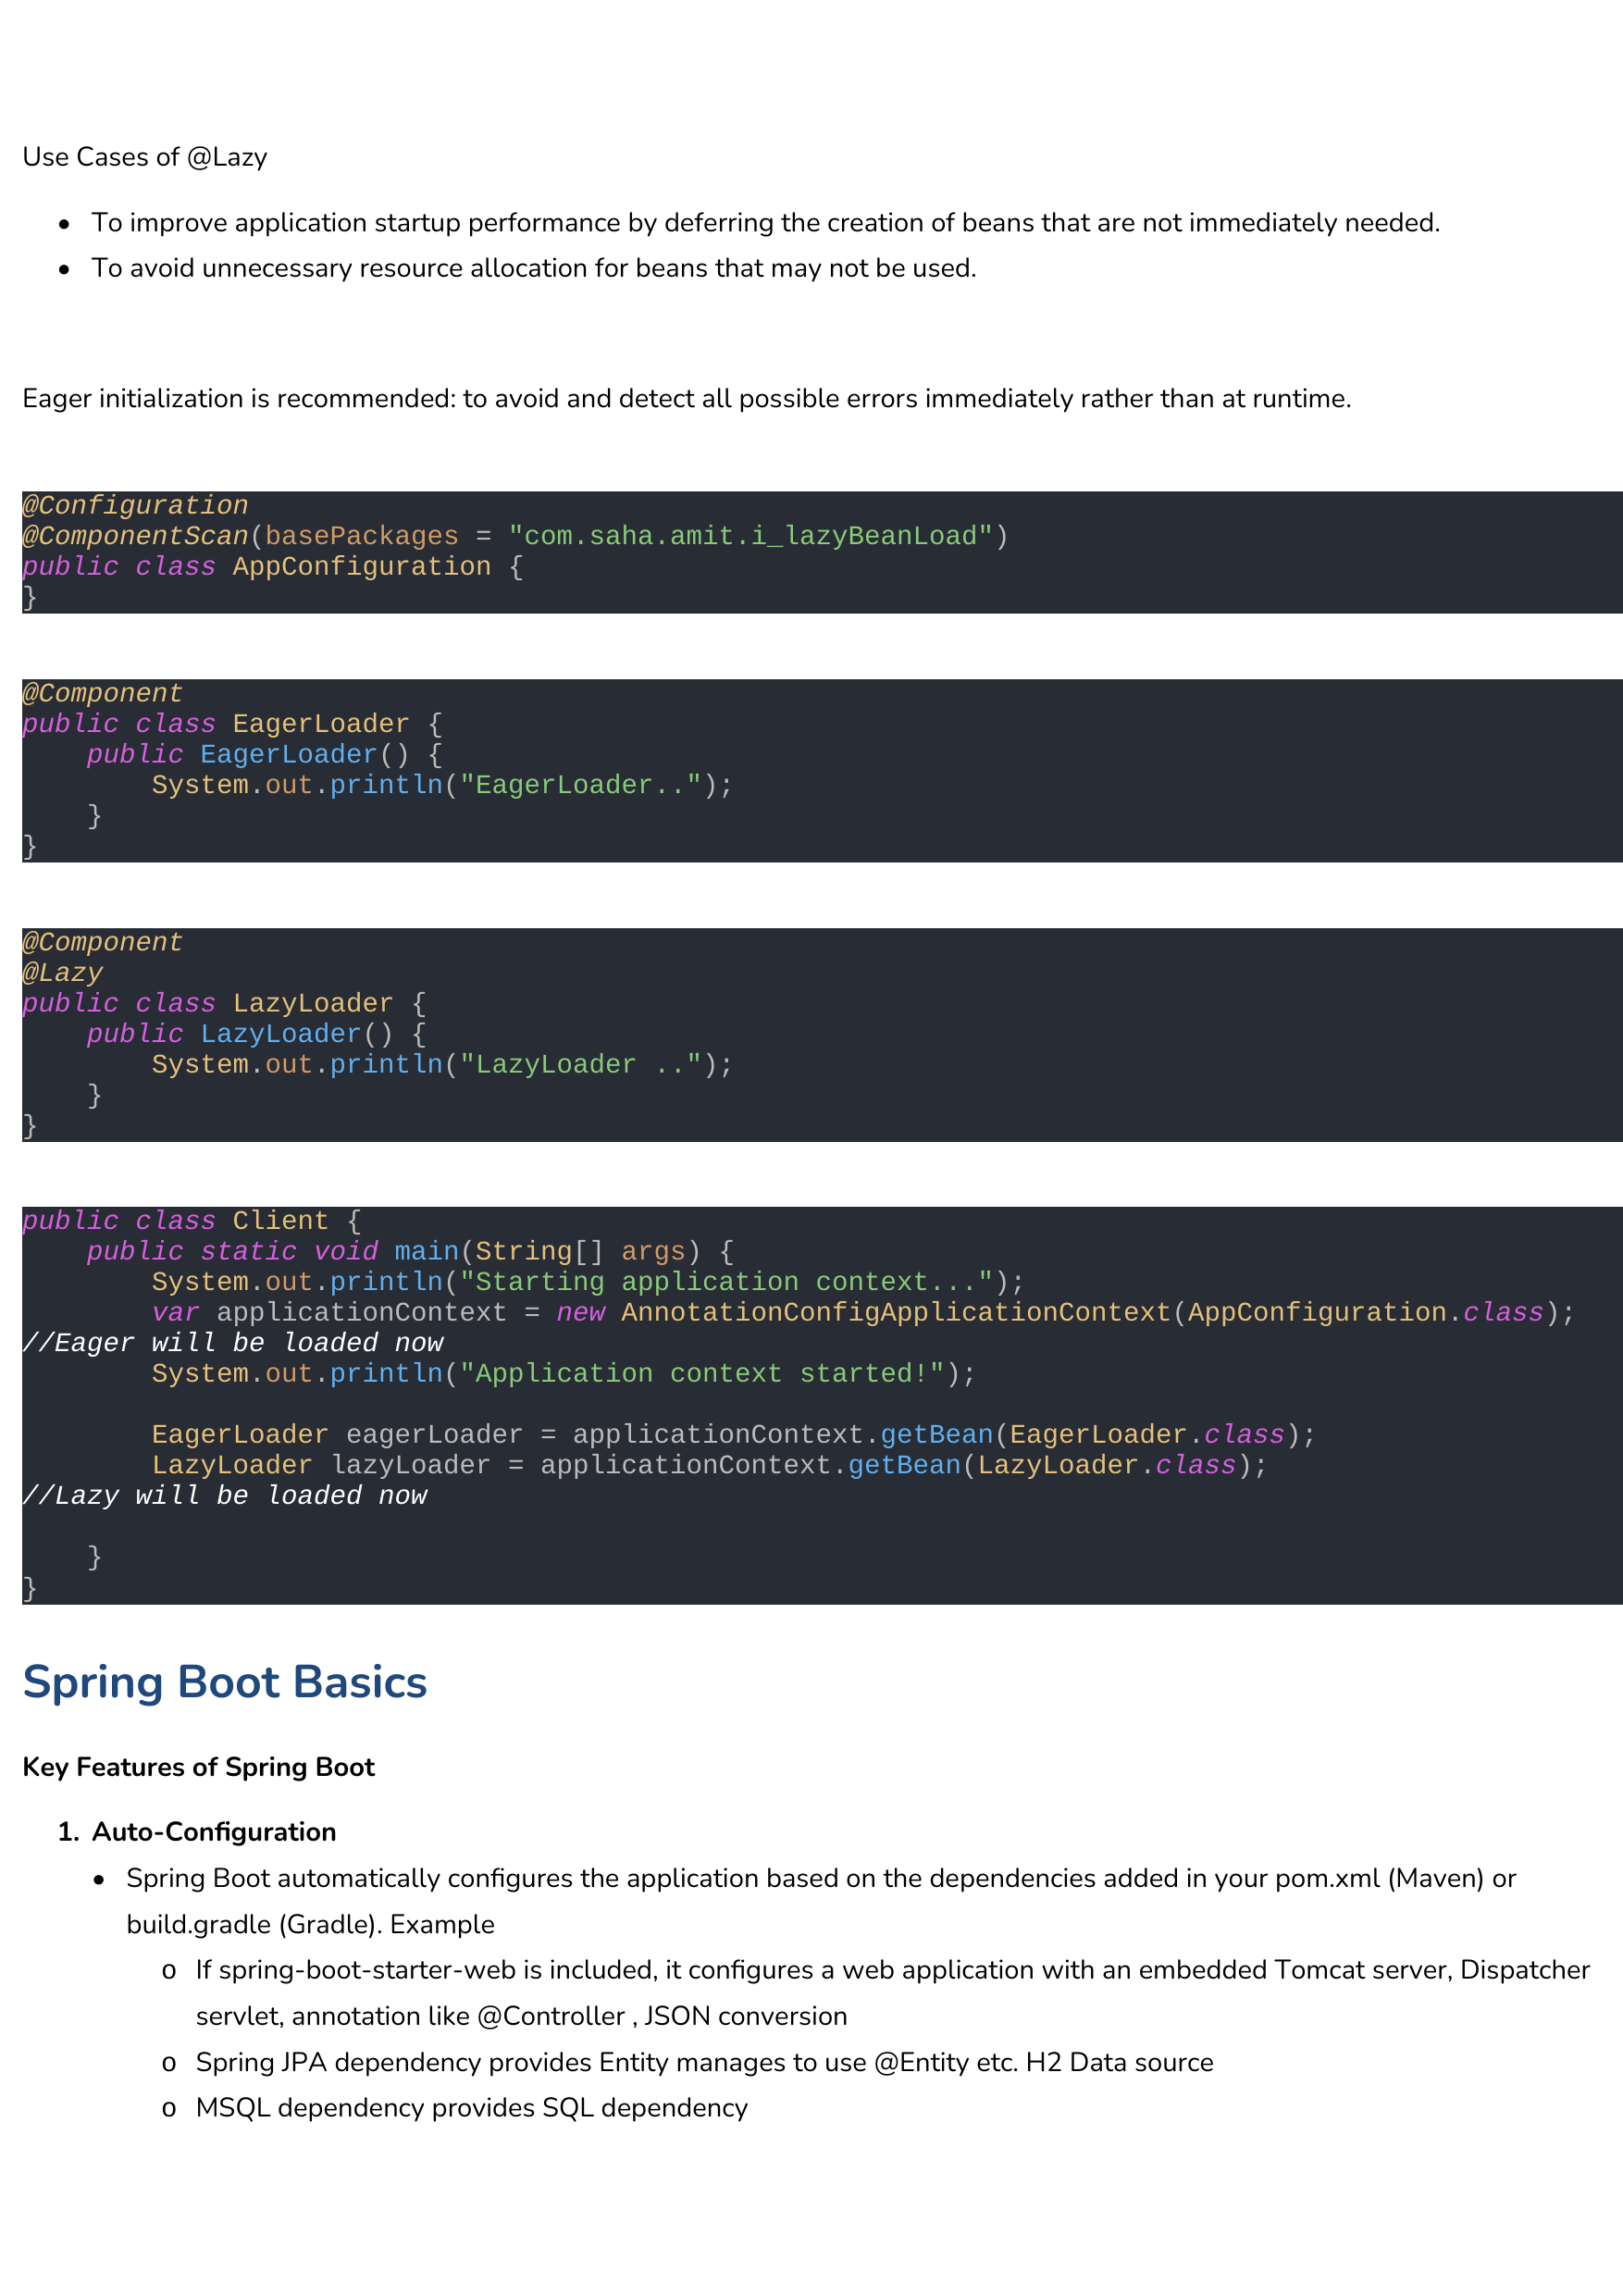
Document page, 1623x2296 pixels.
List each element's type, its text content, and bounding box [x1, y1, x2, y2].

text public class Client { public static void main(String[] args) { System.out.println("Starting application context..."); var applicationContext = new AnnotationConfigApplicationContext(AppConfiguration.class); //Eager will be loaded now System.out.println("Application context started!"); EagerLoader eagerLoader = applicationContext.getBean(EagerLoader.class); LazyLoader lazyLoader = applicationContext.getBean(LazyLoader.class); //Lazy will be loaded now } } [22, 1207, 1623, 1605]
list To avoid unnecessary resource allocation for beans that may not be used. [56, 250, 1623, 287]
text @Configuration @ComponentScan(basePackages = "com.saha.amit.i_lazyBeanLoad") public class AppConfiguration { } [22, 491, 1623, 614]
list If spring-boot-starter-web is included, it configures a web application with an embedded Tomcat server, Dispatcher servlet, annotation like @Controller , JSON conversion [161, 1952, 1623, 2035]
text Eager initialization is recommended: to avoid and detect all possible errors immediately rather than at runtime. [22, 380, 1623, 417]
list MSQL dependency provides SQL dependency [161, 2090, 1623, 2127]
text Use Cases of @Lazy [22, 139, 1623, 176]
list To improve application startup performance by deferring the creation of beans that are not immediately needed. [56, 205, 1623, 241]
text Key Features of Spring Boot [22, 1749, 1623, 1785]
list Auto-Configuration [56, 1814, 1623, 1851]
subtitle Spring Boot Basics [22, 1651, 1623, 1714]
list Spring JPA dependency provides Entity manages to use @Entity etc. H2 Data source [161, 2044, 1623, 2080]
text @Component public class EagerLoader { public EagerLoader() { System.out.println("EagerLoader.."); } } [22, 679, 1623, 863]
list Spring Boot automatically configures the application based on the dependencies added in your pom.xml (Maven) or build.gradle (Gradle). Example [92, 1860, 1623, 1942]
text @Component @Lazy public class LazyLoader { public LazyLoader() { System.out.println("LazyLoader .."); } } [22, 928, 1623, 1142]
